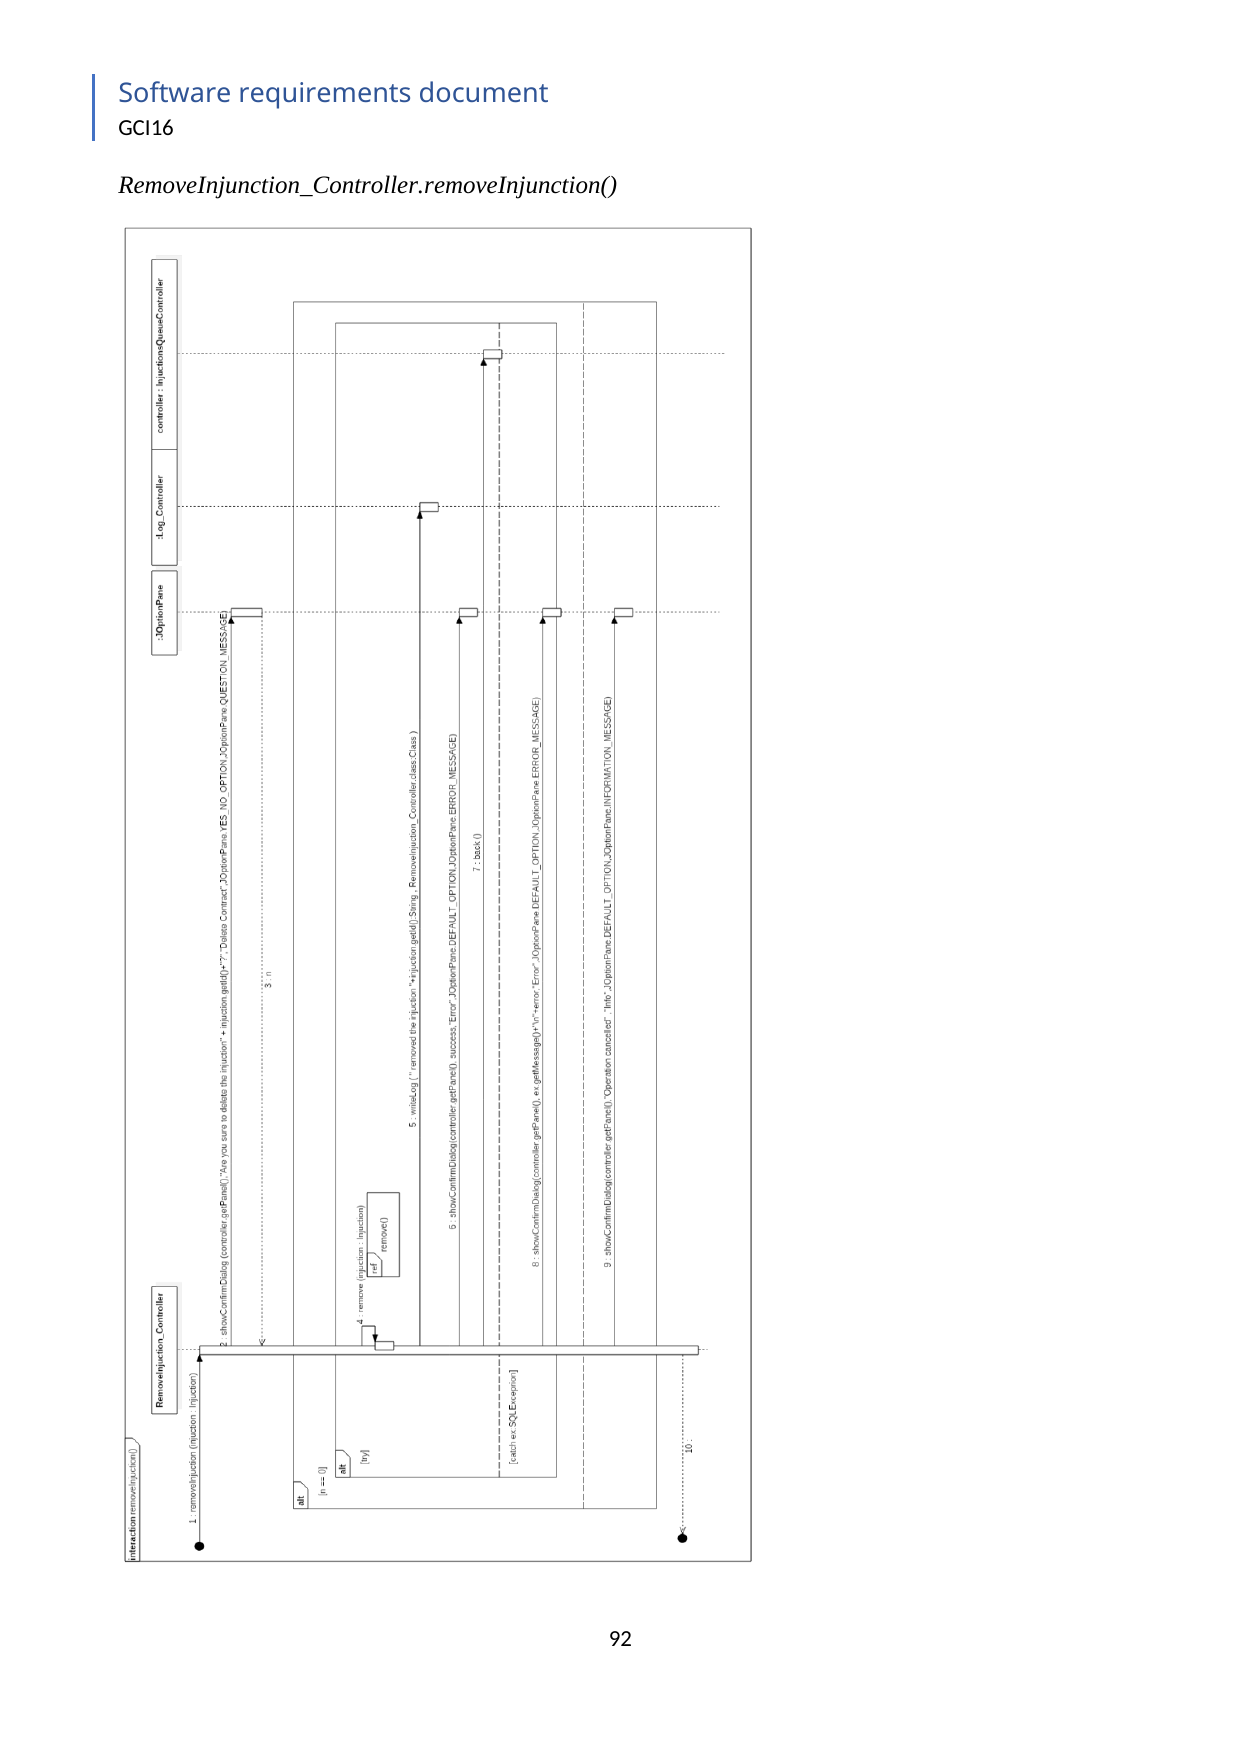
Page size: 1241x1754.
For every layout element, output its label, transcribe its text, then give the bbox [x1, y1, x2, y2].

picture [119, 203, 776, 1566]
subtitle RemoveInjunction_Controller.removeInjunction() [118, 171, 1122, 199]
